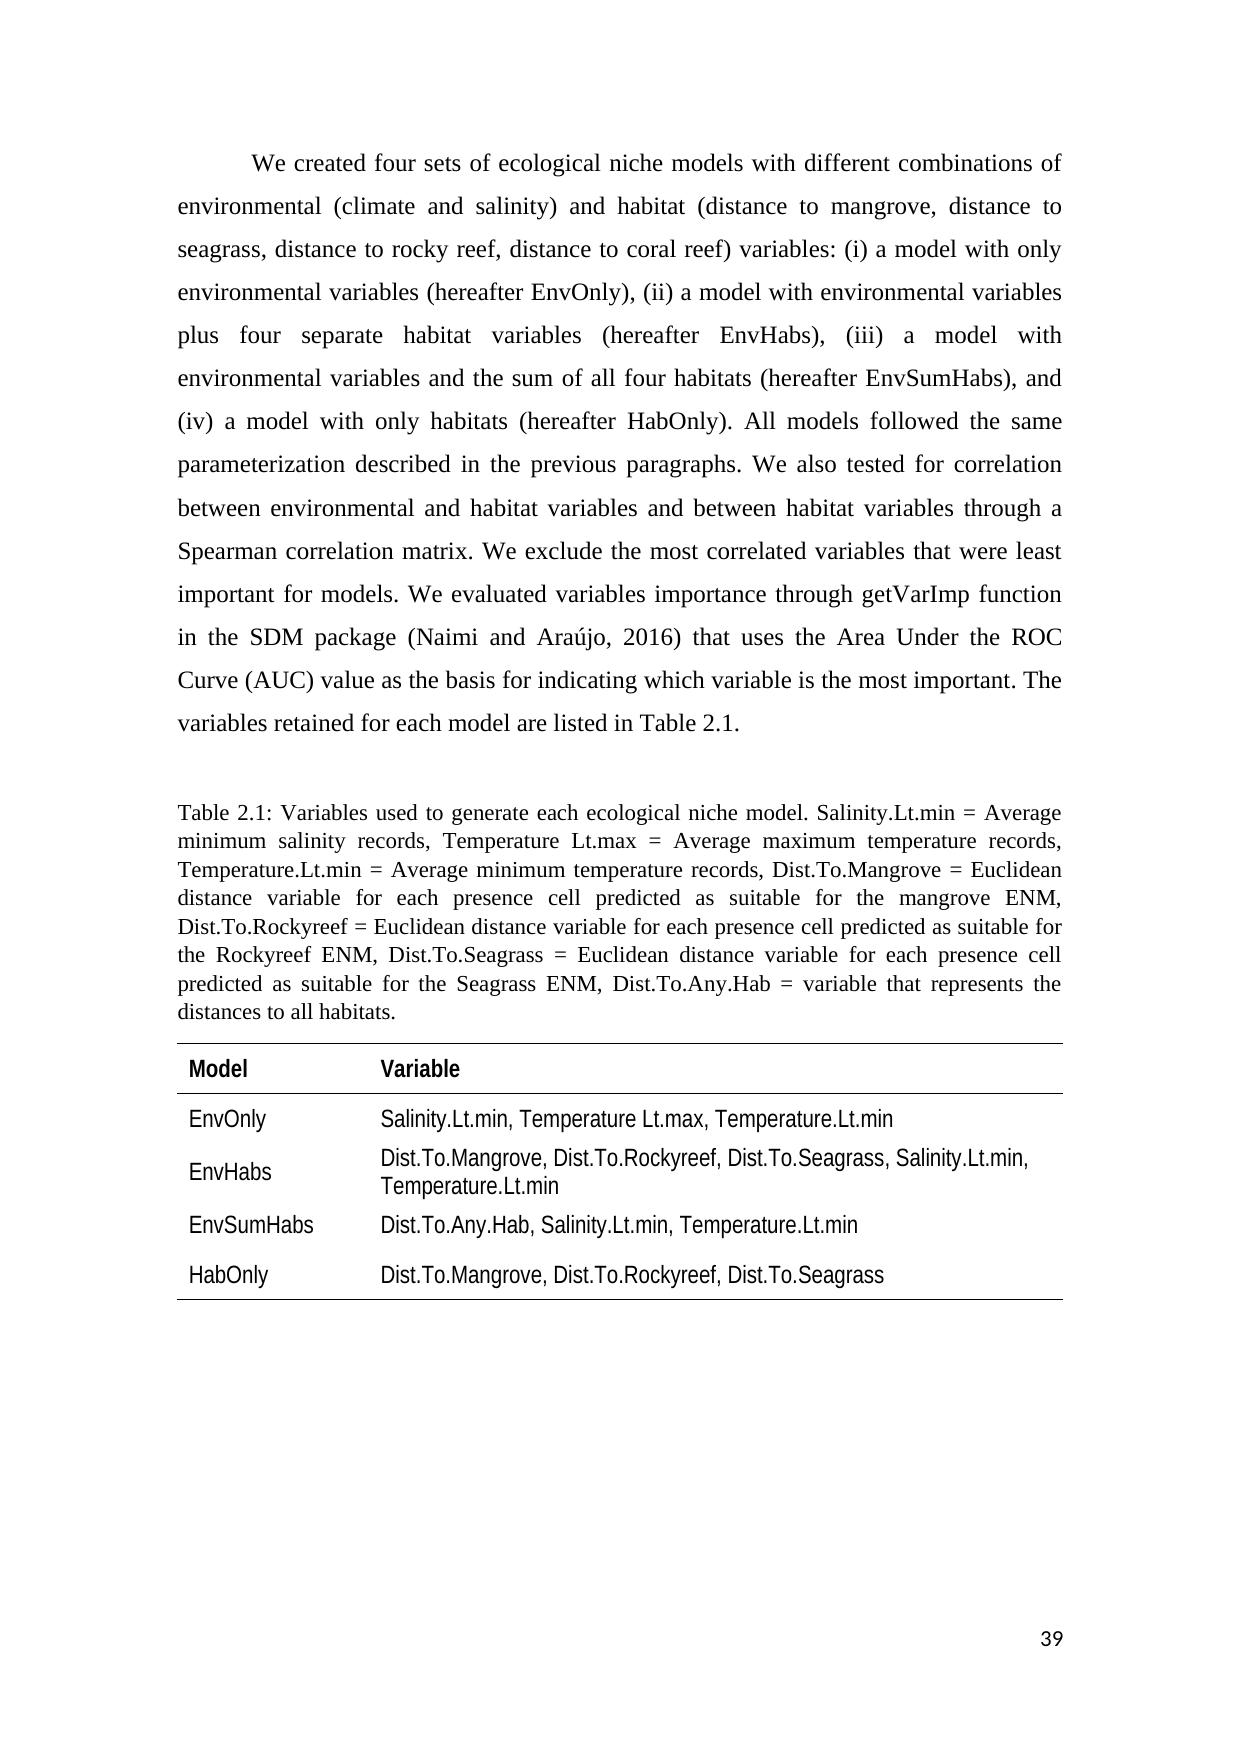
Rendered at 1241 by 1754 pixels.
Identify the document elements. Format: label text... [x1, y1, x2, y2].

table_cell Dist.To.Mangrove, Dist.To.Rockyreef, Dist.To.Seagrass [369, 1250, 1063, 1299]
text Table 2.1: Variables used to generate each ecological niche model. Salinity.Lt.min = Average minimum salinity records, Temperature Lt.max = Average maximum temperature records, Temperature.Lt.min = Average minimum temperature records, Dist.To.Mangrove = Euclidean distance variable for each presence cell predicted as suitable for the mangrove ENM, Dist.To.Rockyreef = Euclidean distance variable for each presence cell predicted as suitable for the Rockyreef ENM, Dist.To.Seagrass = Euclidean distance variable for each presence cell predicted as suitable for the Seagrass ENM, Dist.To.Any.Hab = variable that represents the distances to all habitats. [177, 799, 1063, 1024]
table_cell HabOnly [177, 1250, 369, 1299]
table_cell EnvSumHabs [177, 1200, 369, 1250]
table_cell EnvHabs [177, 1143, 369, 1200]
table_header Model [177, 1044, 369, 1093]
table_cell Dist.To.Mangrove, Dist.To.Rockyreef, Dist.To.Seagrass, Salinity.Lt.min, Temperature.Lt.min [369, 1143, 1063, 1200]
table_header Variable [369, 1044, 1063, 1093]
table_cell EnvOnly [177, 1094, 369, 1143]
table_cell Salinity.Lt.min, Temperature Lt.max, Temperature.Lt.min [369, 1094, 1063, 1143]
table_cell Dist.To.Any.Hab, Salinity.Lt.min, Temperature.Lt.min [369, 1200, 1063, 1250]
text We created four sets of ecological niche models with different combinations of environmental (climate and salinity) and habitat (distance to mangrove, distance to seagrass, distance to rocky reef, distance to coral reef) variables: (i) a model with only environmental variables (hereafter EnvOnly), (ii) a model with environmental variables plus four separate habitat variables (hereafter EnvHabs), (iii) a model with environmental variables and the sum of all four habitats (hereafter EnvSumHabs), and (iv) a model with only habitats (hereafter HabOnly). All models followed the same parameterization described in the previous paragraphs. We also tested for correlation between environmental and habitat variables and between habitat variables through a Spearman correlation matrix. We exclude the most correlated variables that were least important for models. We evaluated variables importance through getVarImp function in the SDM package (Naimi and Araújo, 2016) that uses the Area Under the ROC Curve (AUC) value as the basis for indicating which variable is the most important. The variables retained for each model are listed in Table 2.1. [177, 148, 1063, 737]
